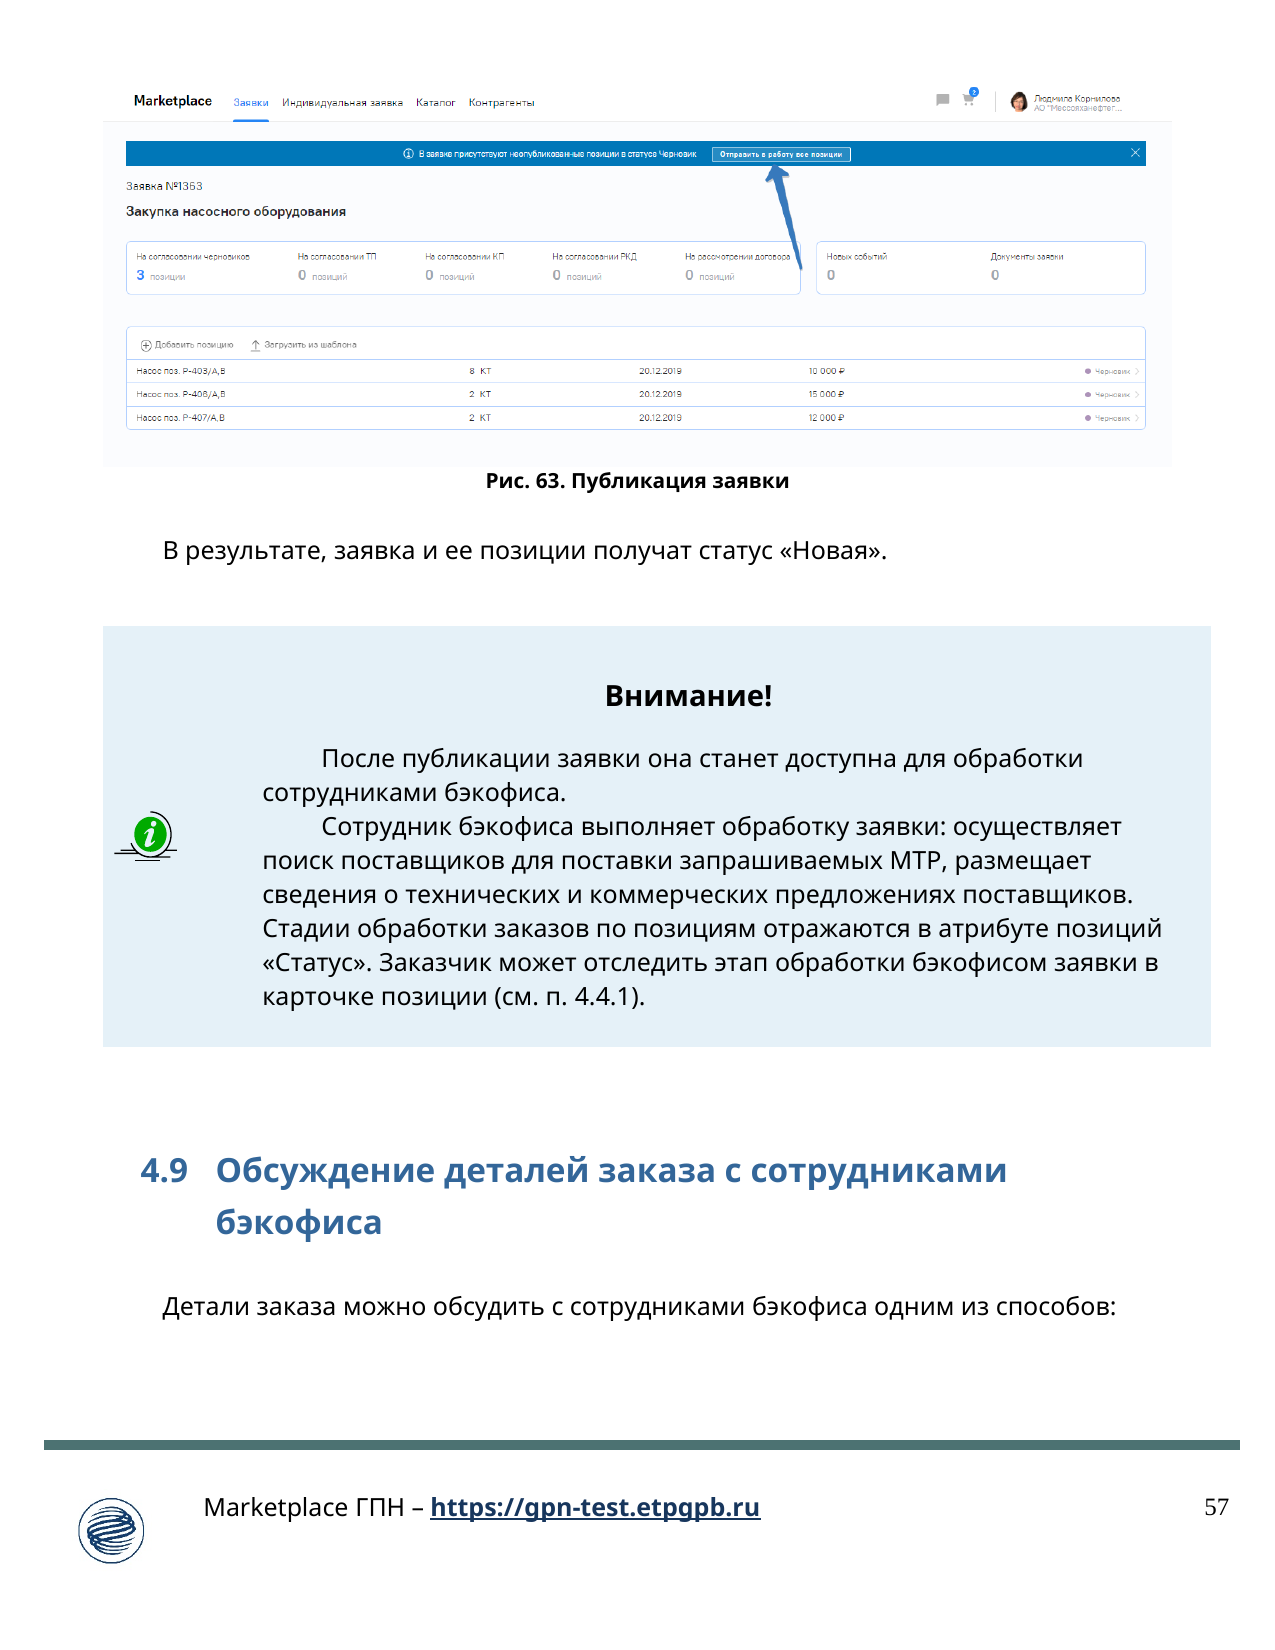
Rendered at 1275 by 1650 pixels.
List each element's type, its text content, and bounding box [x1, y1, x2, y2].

picture [103, 84, 1172, 467]
picture [69, 1489, 153, 1572]
table_header [103, 626, 251, 1047]
table_header Внимание! После публикации заявки она станет доступна для обработки сотрудниками бэкофиса. Сотрудник бэкофиса выполняет обработку заявки: осуществляет поиск поставщиков для поставки запрашиваемых МТР, размещает сведения о технических и коммерческих предложениях поставщиков. Стадии обработки заказов по позициям отражаются в атрибуте позиций «Статус». Заказчик может отследить этап обработки бэкофисом заявки в карточке позиции (см. п. 4.4.1). [251, 626, 1211, 1047]
text Рис. 63. Публикация заявки [103, 467, 1172, 495]
text В результате, заявка и ее позиции получат статус «Новая». [103, 532, 1172, 567]
subtitle Обсуждение деталей заказа с сотрудниками бэкофиса [140, 1147, 1172, 1244]
text Детали заказа можно обсудить с сотрудниками бэкофиса одним из способов: [103, 1289, 1172, 1323]
